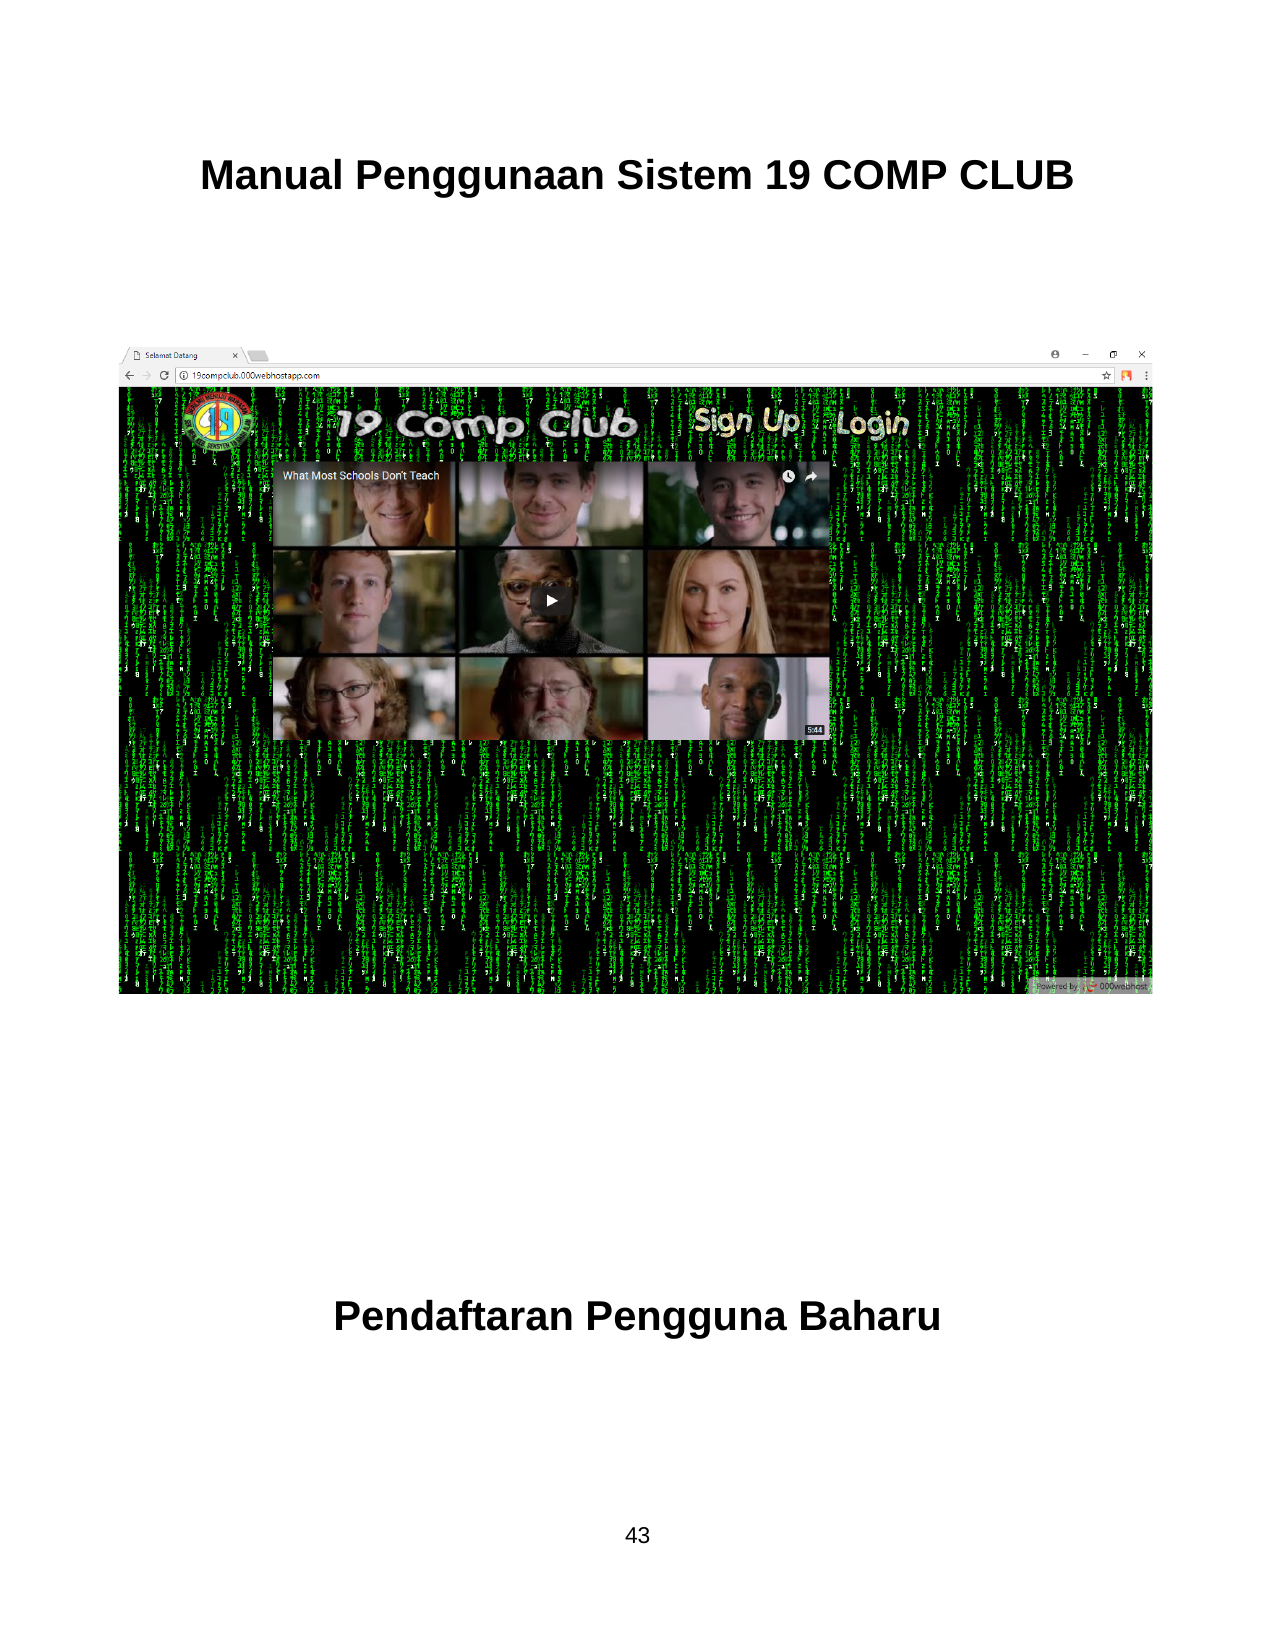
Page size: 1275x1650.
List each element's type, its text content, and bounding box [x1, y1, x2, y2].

picture [118, 347, 1153, 994]
text Pendaftaran Pengguna Baharu [150, 1292, 1125, 1340]
text Manual Penggunaan Sistem 19 COMP CLUB [150, 150, 1125, 198]
